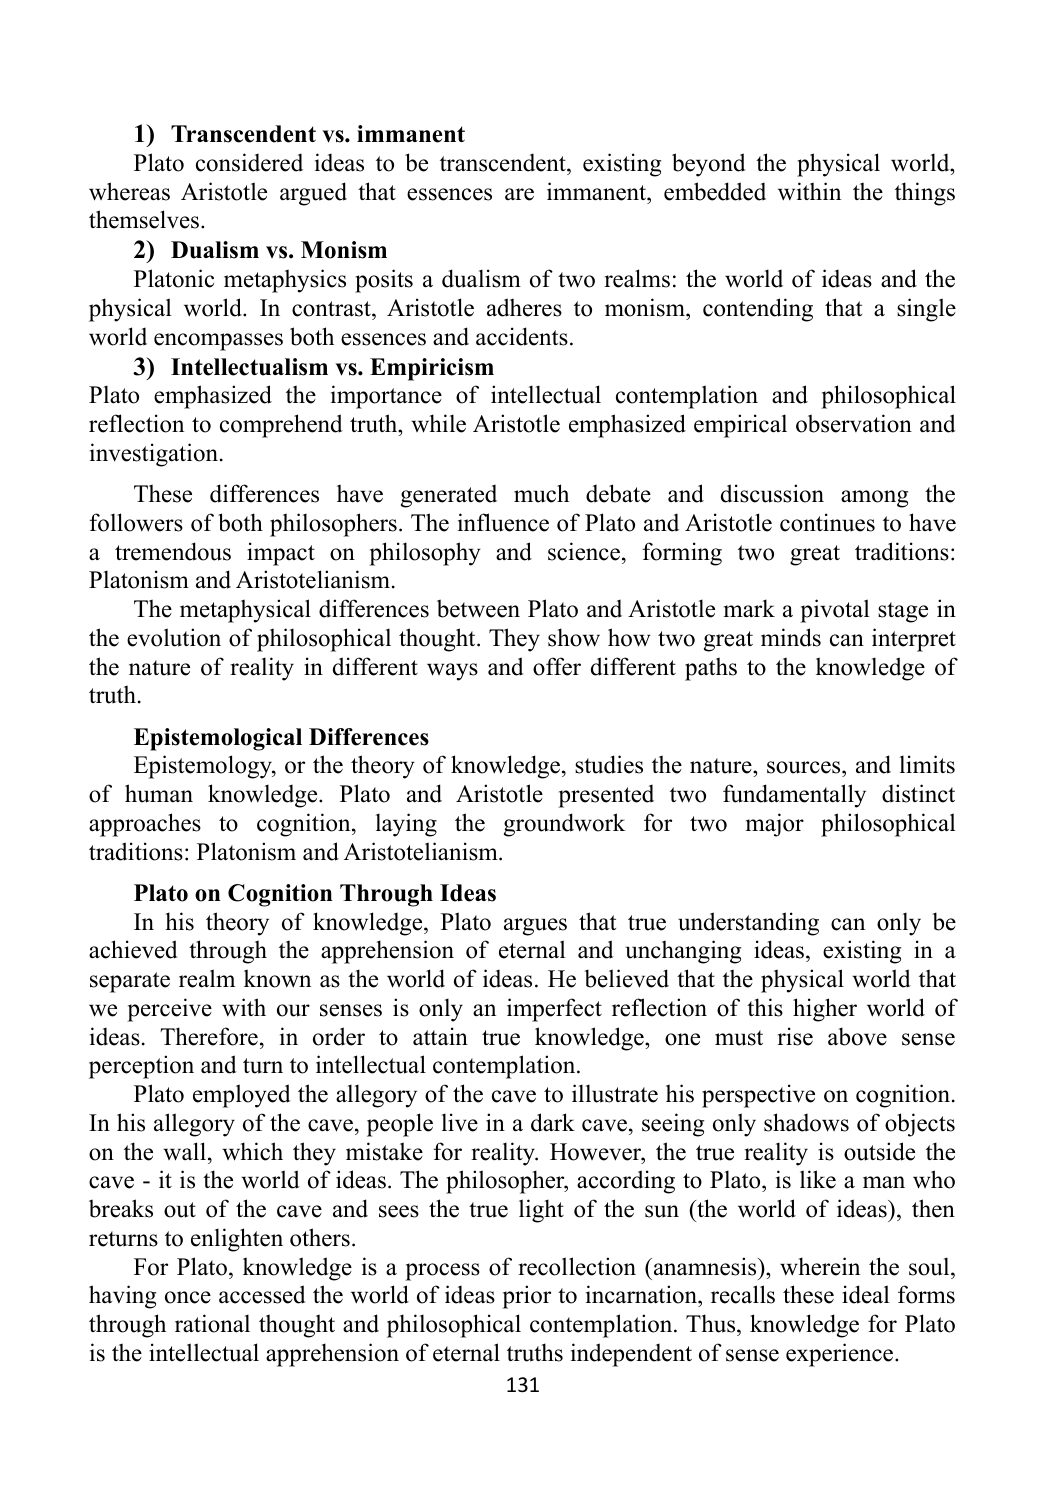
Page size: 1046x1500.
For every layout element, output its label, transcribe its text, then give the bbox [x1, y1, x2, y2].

text Platonic metaphysics posits a dualism of two realms: the world of ideas and the physical world. In contrast, Aristotle adheres to monism, contending that a single world encompasses both essences and accidents. [89, 264, 957, 351]
text Plato emphasized the importance of intellectual contemplation and philosophical reflection to comprehend truth, while Aristotle emphasized empirical observation and investigation. [89, 381, 957, 467]
text Epistemological Differences [89, 722, 957, 751]
list Intellectualism vs. Empiricism [133, 351, 957, 381]
text The metaphysical differences between Plato and Aristotle mark a pivotal stage in the evolution of philosophical thought. They show how two great minds can interpret the nature of reality in different ways and offer different paths to the knowledge of truth. [89, 594, 957, 709]
text For Plato, knowledge is a process of recollection (anamnesis), wherein the soul, having once accessed the world of ideas prior to incarnation, recalls these ideal forms through rational thought and philosophical contemplation. Thus, knowledge for Plato is the intellectual apprehension of eternal truths independent of sense experience. [89, 1252, 957, 1367]
list Dualism vs. Monism [133, 234, 957, 264]
text In his theory of knowledge, Plato argues that true understanding can only be achieved through the apprehension of eternal and unchanging ideas, existing in a separate realm known as the world of ideas. He believed that the physical world that we perceive with our senses is only an imperfect reflection of this higher world of ideas. Therefore, in order to attain true knowledge, one must rise above sense perception and turn to intellectual contemplation. [89, 907, 957, 1079]
text Plato employed the allegory of the cave to illustrate his perspective on cognition. In his allegory of the cave, people live in a dark cave, seeing only shadows of objects on the wall, which they mistake for reality. However, the true reality is outside the cave - it is the world of ideas. The philosopher, according to Plato, is like a man who breaks out of the cave and sees the true light of the sun (the world of ideas), then returns to enlighten others. [89, 1079, 957, 1252]
text Plato on Cognition Through Ideas [89, 878, 957, 907]
text Epistemology, or the theory of knowledge, studies the nature, sources, and limits of human knowledge. Plato and Aristotle presented two fundamentally distinct approaches to cognition, laying the groundwork for two major philosophical traditions: Platonism and Aristotelianism. [89, 751, 957, 866]
text These differences have generated much debate and discussion among the followers of both philosophers. The influence of Plato and Aristotle continues to have a tremendous impact on philosophy and science, forming two great traditions: Platonism and Aristotelianism. [89, 479, 957, 594]
text Plato considered ideas to be transcendent, existing beyond the physical world, whereas Aristotle argued that essences are immanent, embedded within the things themselves. [89, 148, 957, 234]
list Transcendent vs. immanent [133, 118, 957, 148]
